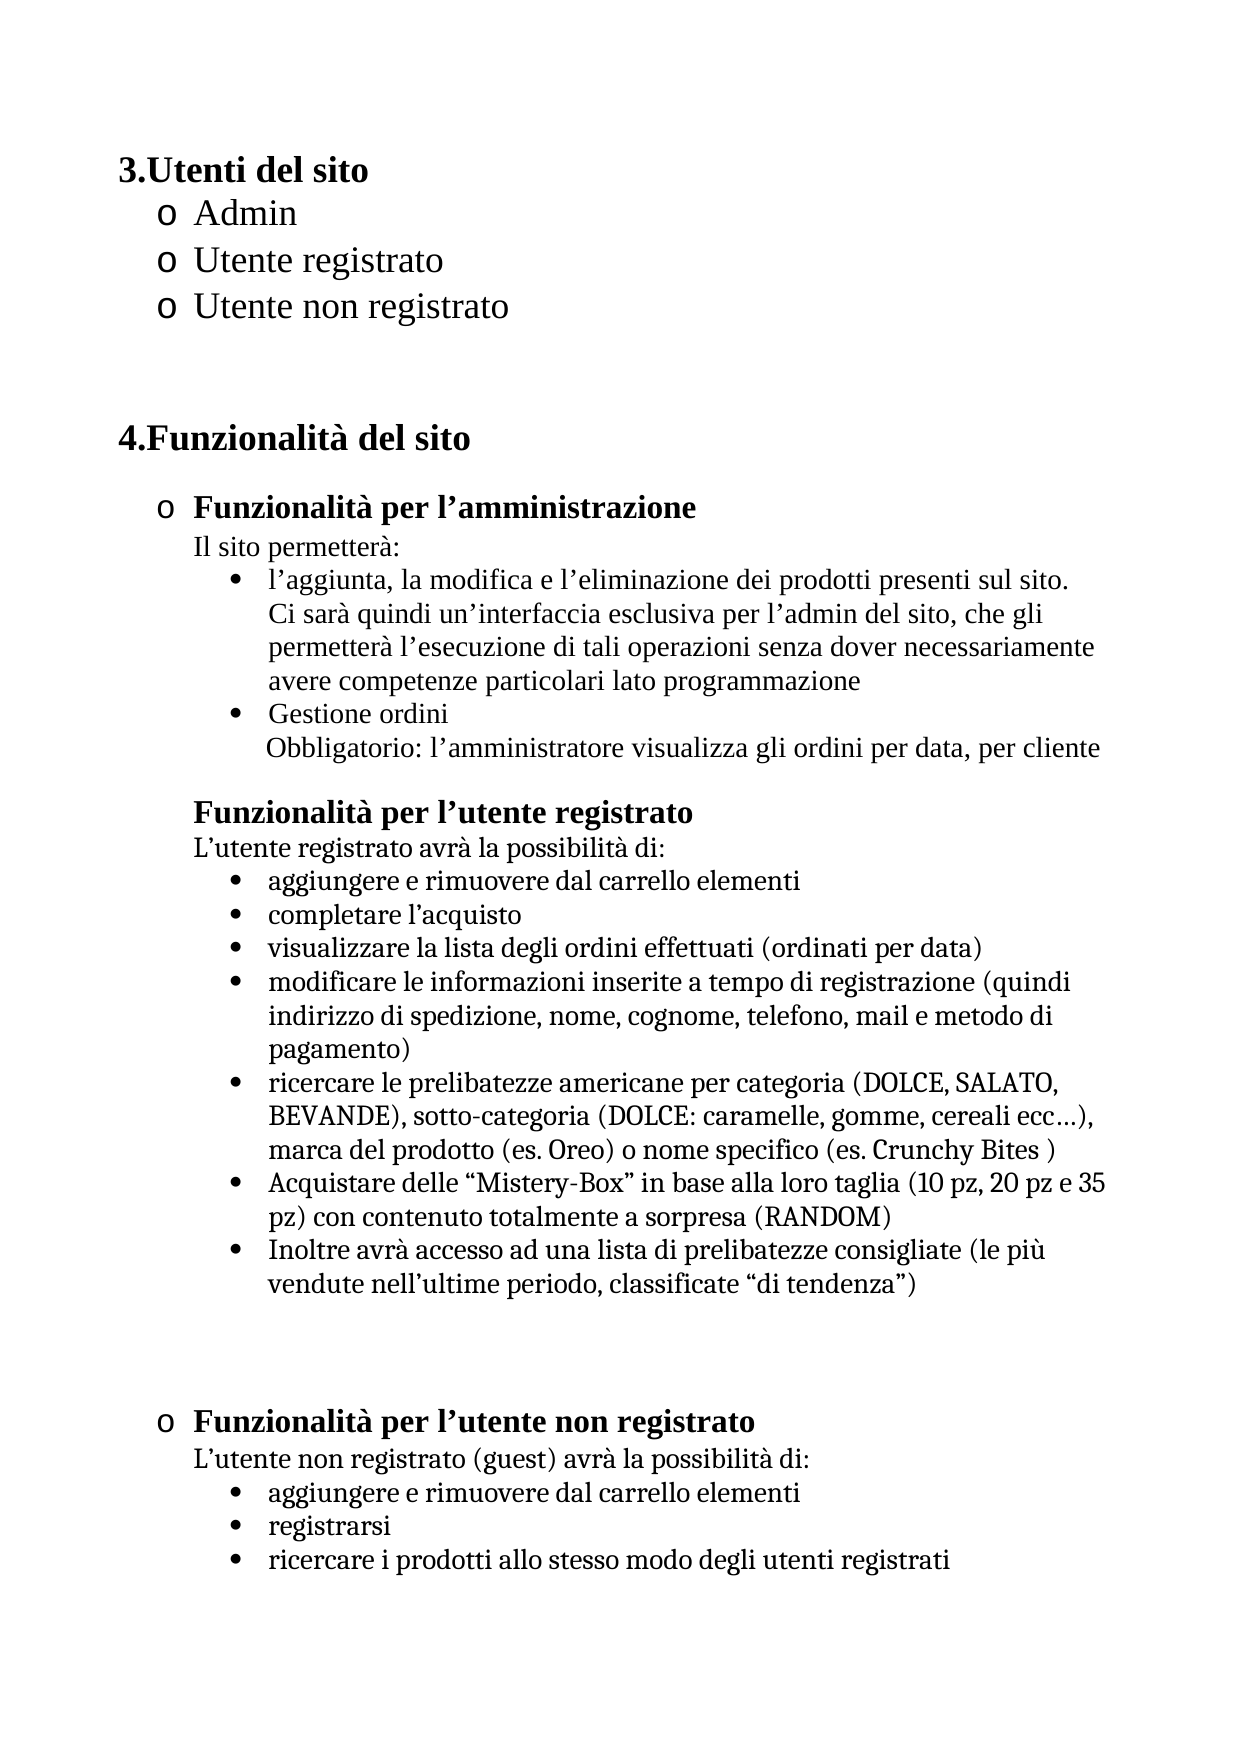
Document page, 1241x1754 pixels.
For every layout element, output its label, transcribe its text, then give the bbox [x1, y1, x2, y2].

text 3.Utenti del sito [118, 148, 1122, 191]
list visualizzare la lista degli ordini effettuati (ordinati per data) [231, 932, 1122, 965]
list modificare le informazioni inserite a tempo di registrazione (quindi indirizzo di spedizione, nome, cognome, telefono, mail e metodo di pagamento) [231, 965, 1122, 1066]
list aggiungere e rimuovere dal carrello elementi [231, 1476, 1122, 1509]
list Gestione ordini [231, 697, 1122, 730]
list Acquistare delle “Mistery-Box” in base alla loro taglia (10 pz, 20 pz e 35 pz) con contenuto totalmente a sorpresa (RANDOM) [231, 1166, 1122, 1233]
list registrarsi [231, 1509, 1122, 1543]
text 4.Funzionalità del sito [118, 416, 1122, 459]
list Funzionalità per l’utente registrato [193, 793, 1122, 831]
list Il sito permetterà: [193, 529, 1122, 562]
list Ci sarà quindi un’interfaccia esclusiva per l’admin del sito, che gli permetterà l’esecuzione di tali operazioni senza dover necessariamente avere competenze particolari lato programmazione [268, 596, 1122, 697]
list completare l’acquisto [231, 898, 1122, 932]
list L’utente registrato avrà la possibilità di: [193, 831, 1122, 864]
list ricercare le prelibatezze americane per categoria (DOLCE, SALATO, BEVANDE), sotto-categoria (DOLCE: caramelle, gomme, cereali ecc…), marca del prodotto (es. Oreo) o nome specifico (es. Crunchy Bites ) [231, 1066, 1122, 1166]
list Obbligatorio: l’amministratore visualizza gli ordini per data, per cliente [193, 730, 1122, 764]
list ricercare i prodotti allo stesso modo degli utenti registrati [231, 1543, 1122, 1577]
list l’aggiunta, la modifica e l’eliminazione dei prodotti presenti sul sito. [231, 562, 1122, 596]
list L’utente non registrato (guest) avrà la possibilità di: [193, 1442, 1122, 1476]
list Funzionalità per l’amministrazione [156, 488, 1122, 529]
list Utente non registrato [156, 283, 1122, 329]
list Funzionalità per l’utente non registrato [156, 1401, 1122, 1442]
list Inoltre avrà accesso ad una lista di prelibatezze consigliate (le più vendute nell’ultime periodo, classificate “di tendenza”) [231, 1233, 1122, 1301]
list aggiungere e rimuovere dal carrello elementi [231, 864, 1122, 898]
list Utente registrato [156, 237, 1122, 283]
list Admin [156, 191, 1122, 237]
